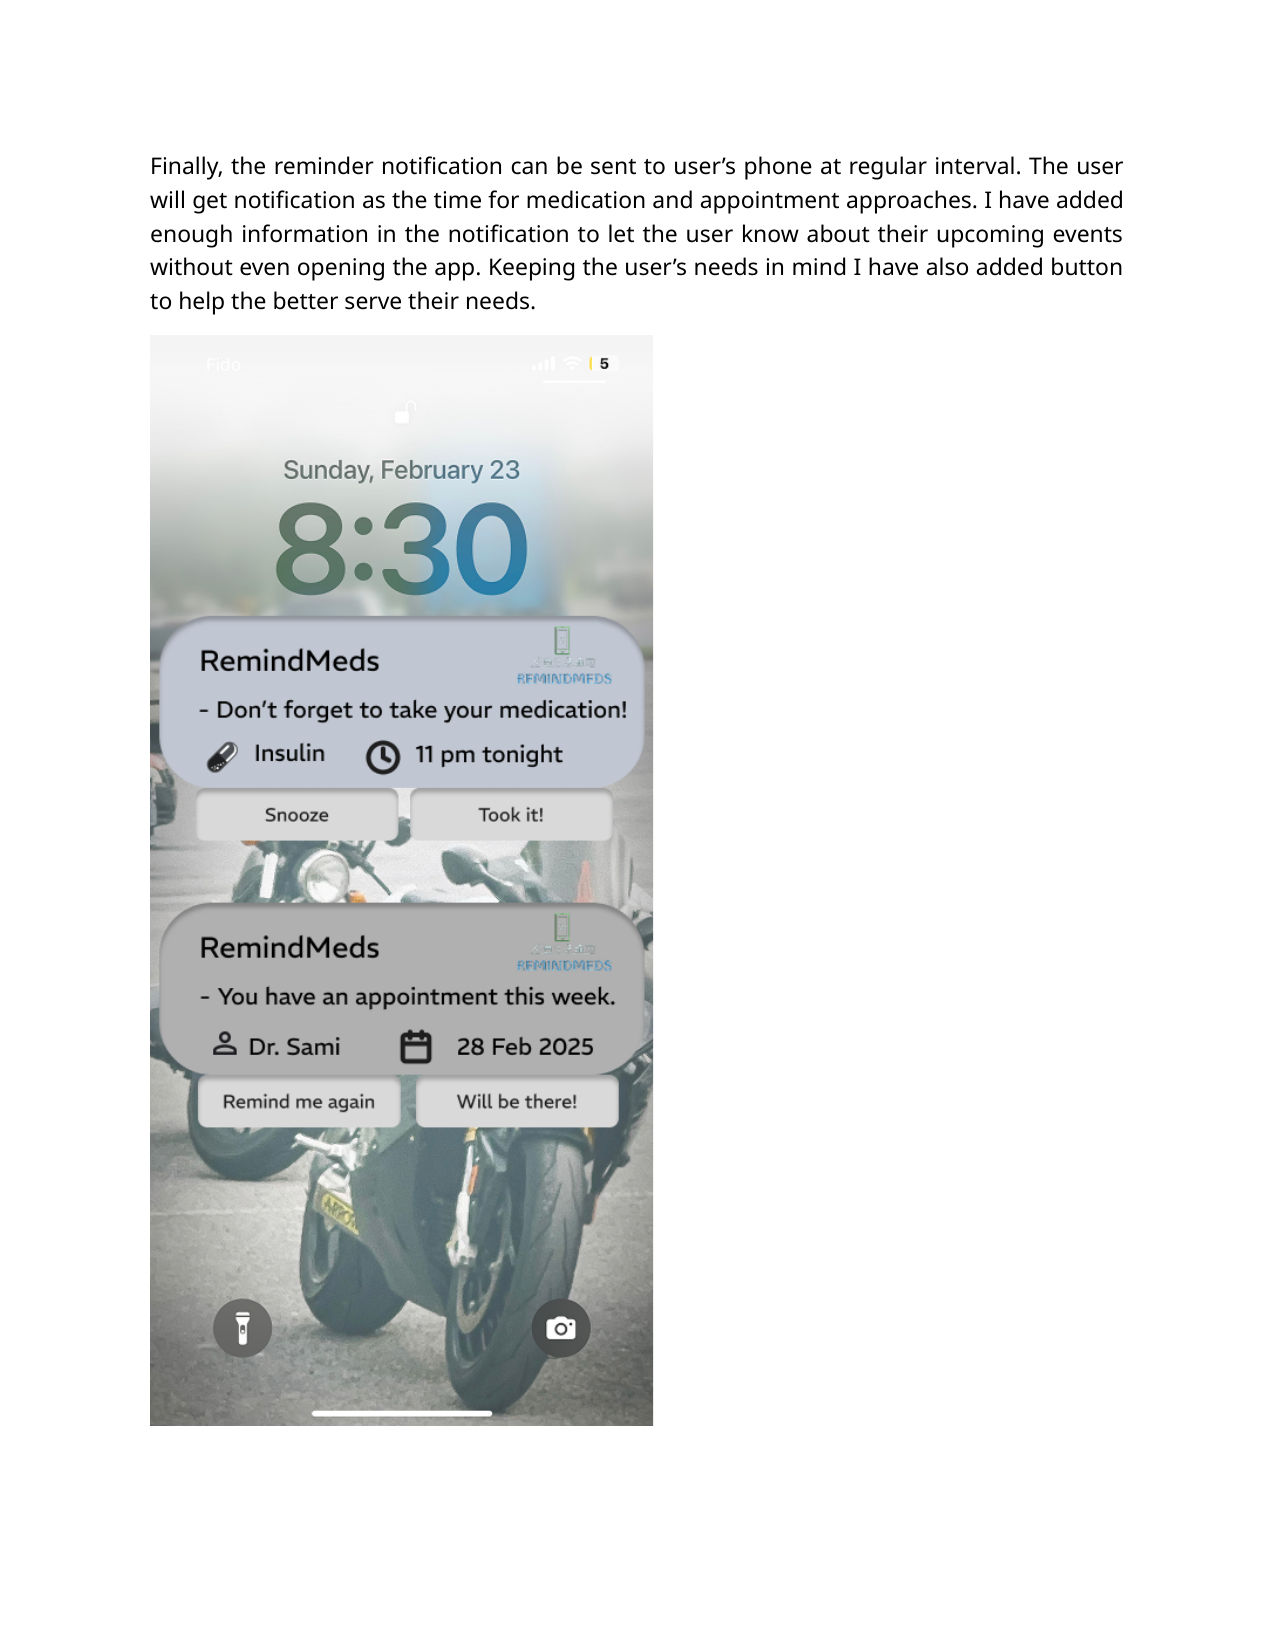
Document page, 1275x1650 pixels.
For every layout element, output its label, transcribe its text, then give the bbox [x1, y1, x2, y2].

text Finally, the reminder notification can be sent to user’s phone at regular interval. The user will get notification as the time for medication and appointment approaches. I have added enough information in the notification to let the user know about their upcoming events without even opening the app. Keeping the user’s needs in mind I have also added button to help the better serve their needs. [150, 150, 1125, 316]
picture [150, 335, 654, 1426]
